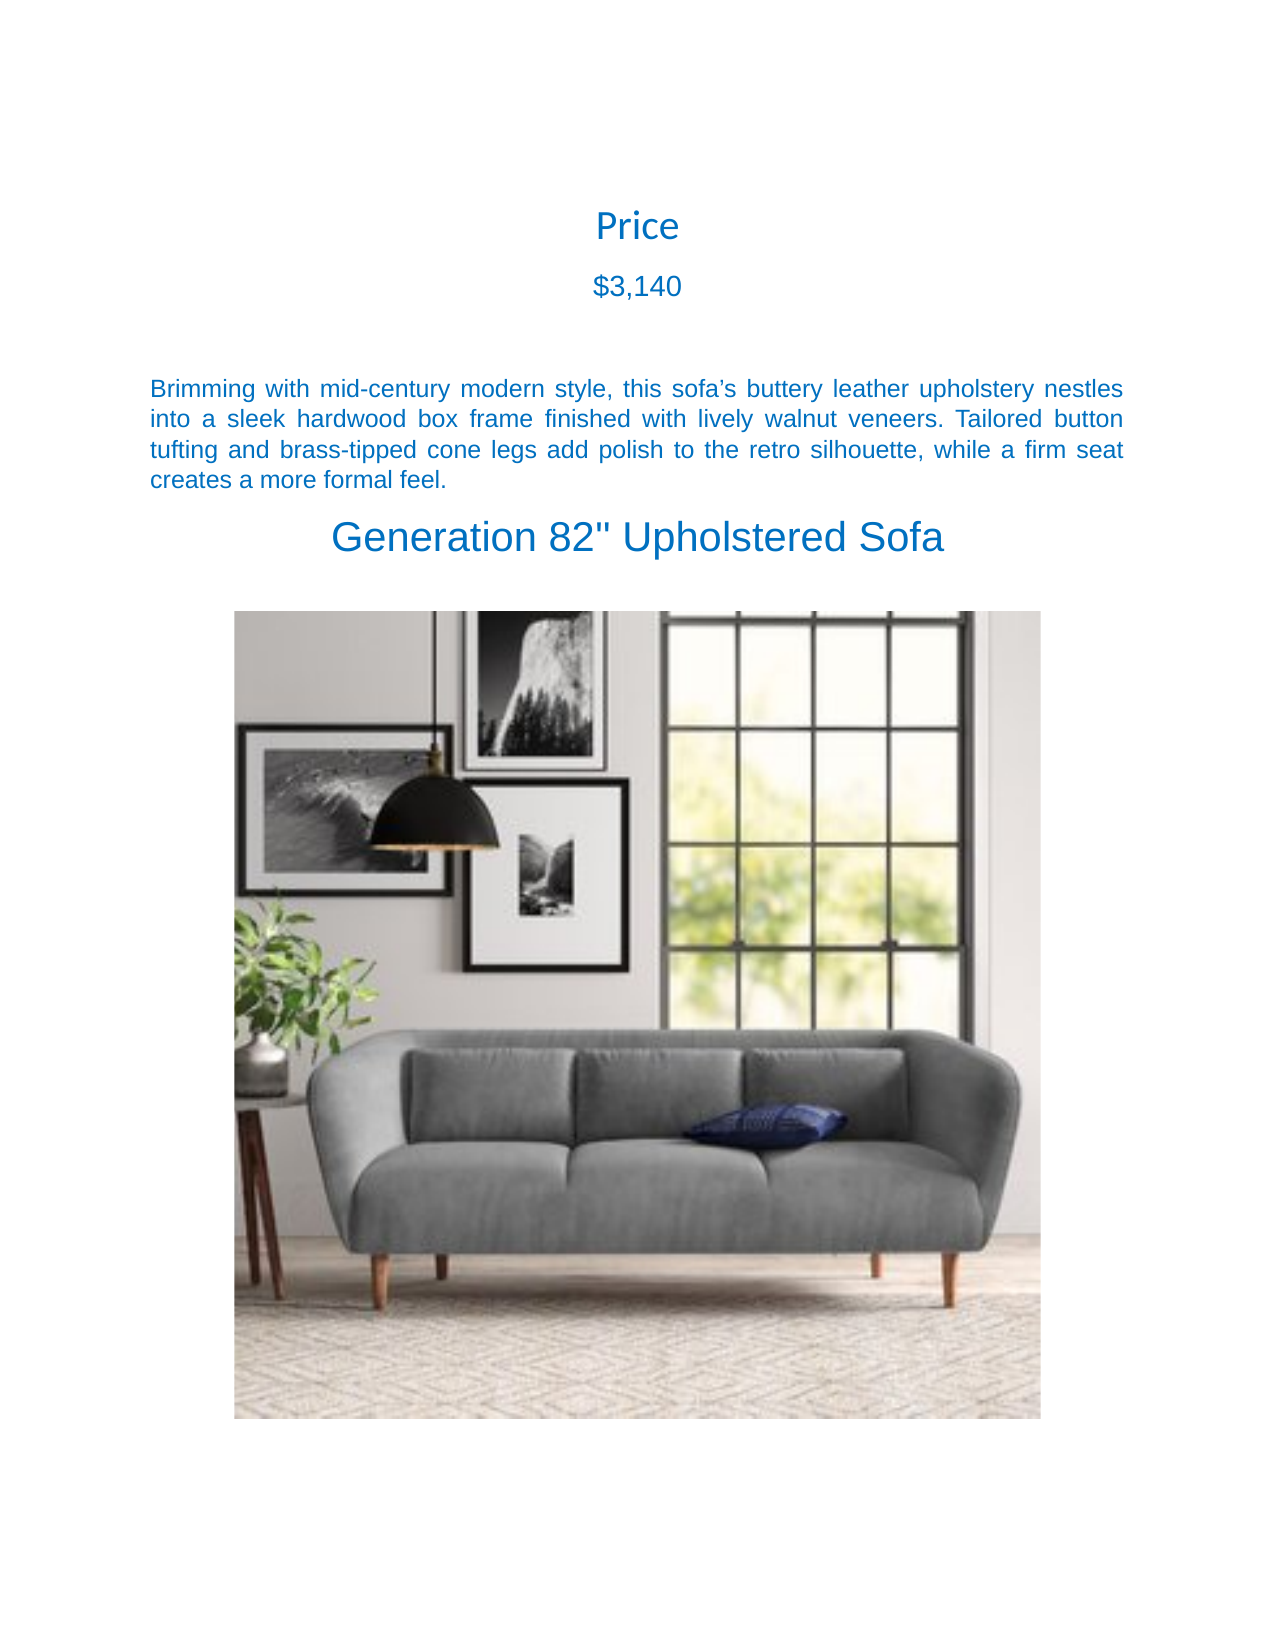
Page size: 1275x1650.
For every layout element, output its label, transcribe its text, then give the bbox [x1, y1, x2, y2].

text Brimming with mid-century modern style, this sofa’s buttery leather upholstery nestles into a sleek hardwood box frame finished with lively walnut veneers. Tailored button tufting and brass-tipped cone legs add polish to the retro silhouette, while a firm seat creates a more formal feel. [150, 463, 1125, 494]
text $3,140 [150, 269, 1125, 303]
subtitle Generation 82'' Upholstered Sofa [150, 512, 1125, 560]
picture [234, 611, 1041, 1419]
text Price [150, 199, 1125, 250]
